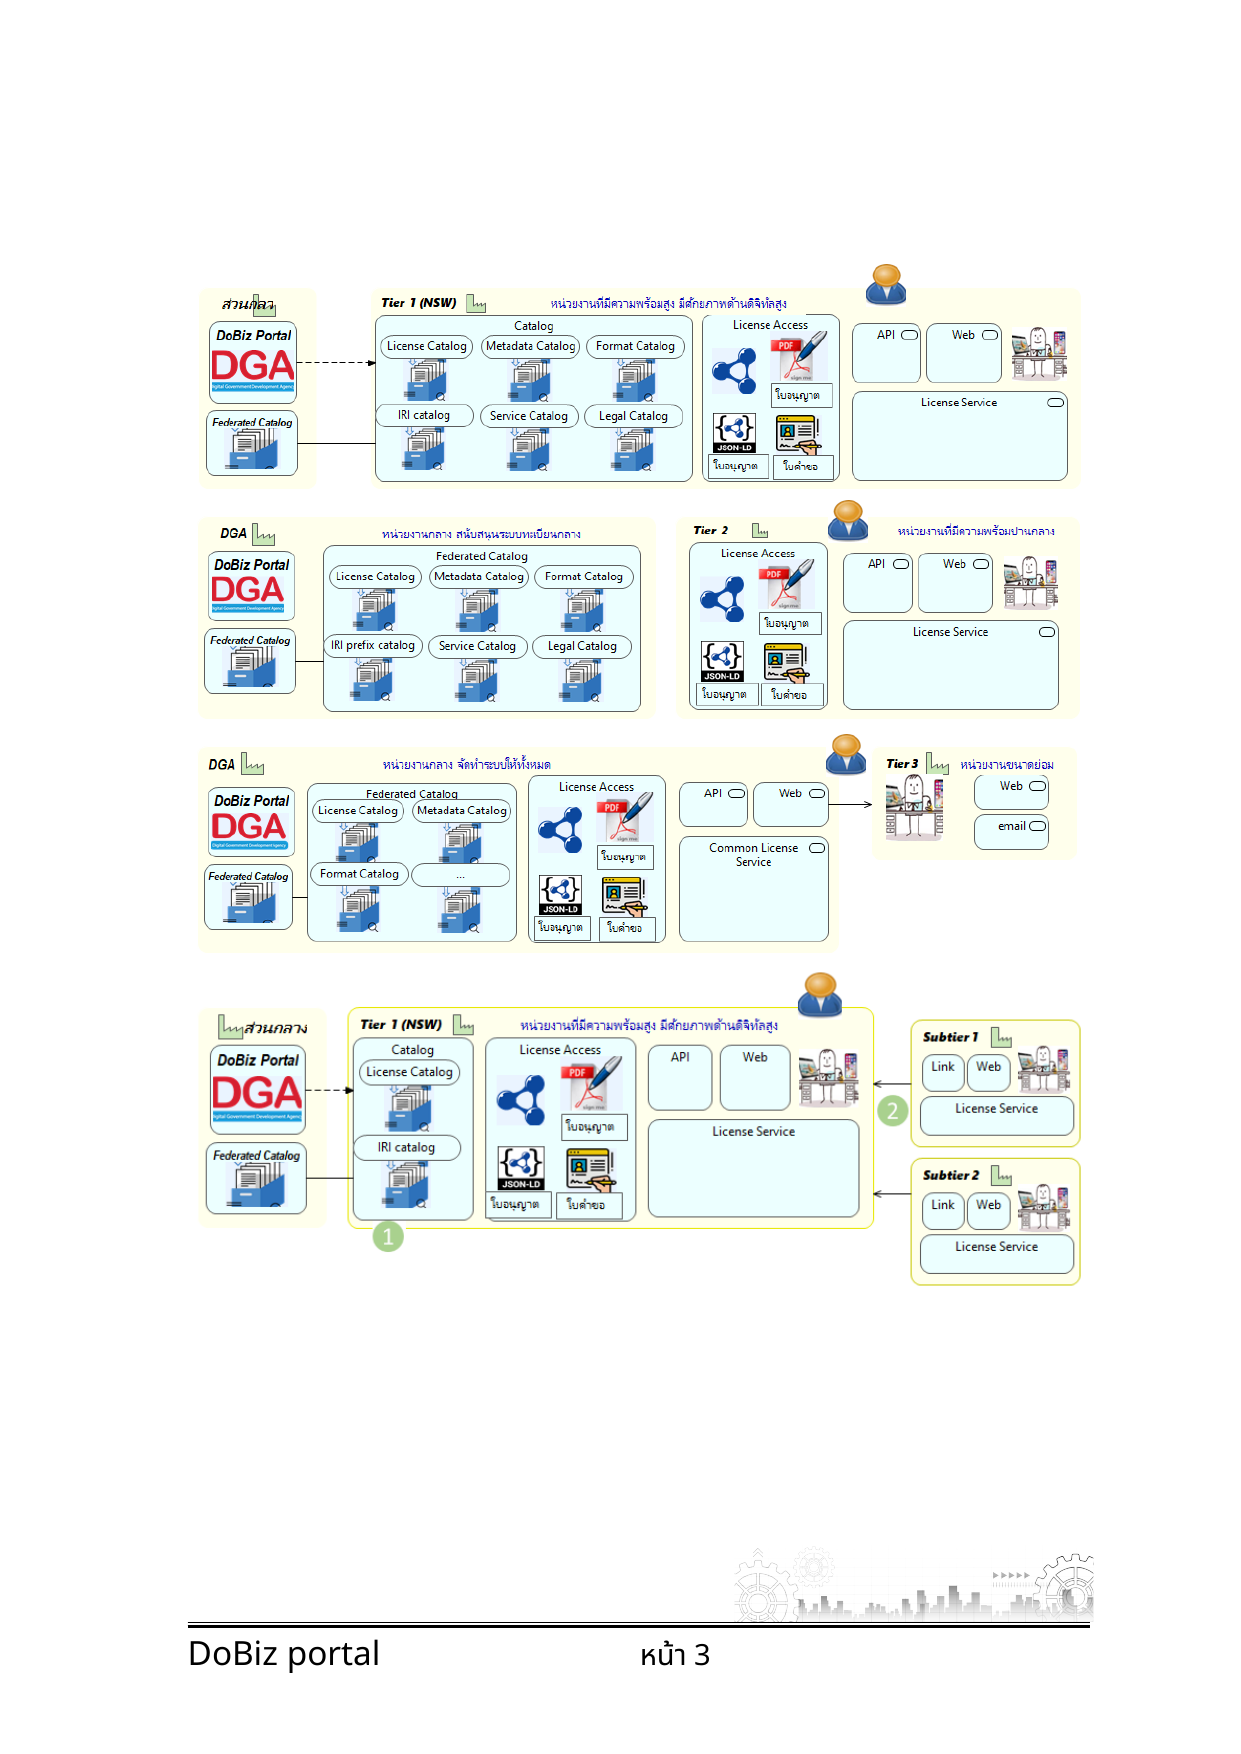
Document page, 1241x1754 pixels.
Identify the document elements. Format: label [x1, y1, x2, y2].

picture [734, 1544, 1094, 1622]
picture [187, 255, 1091, 1296]
